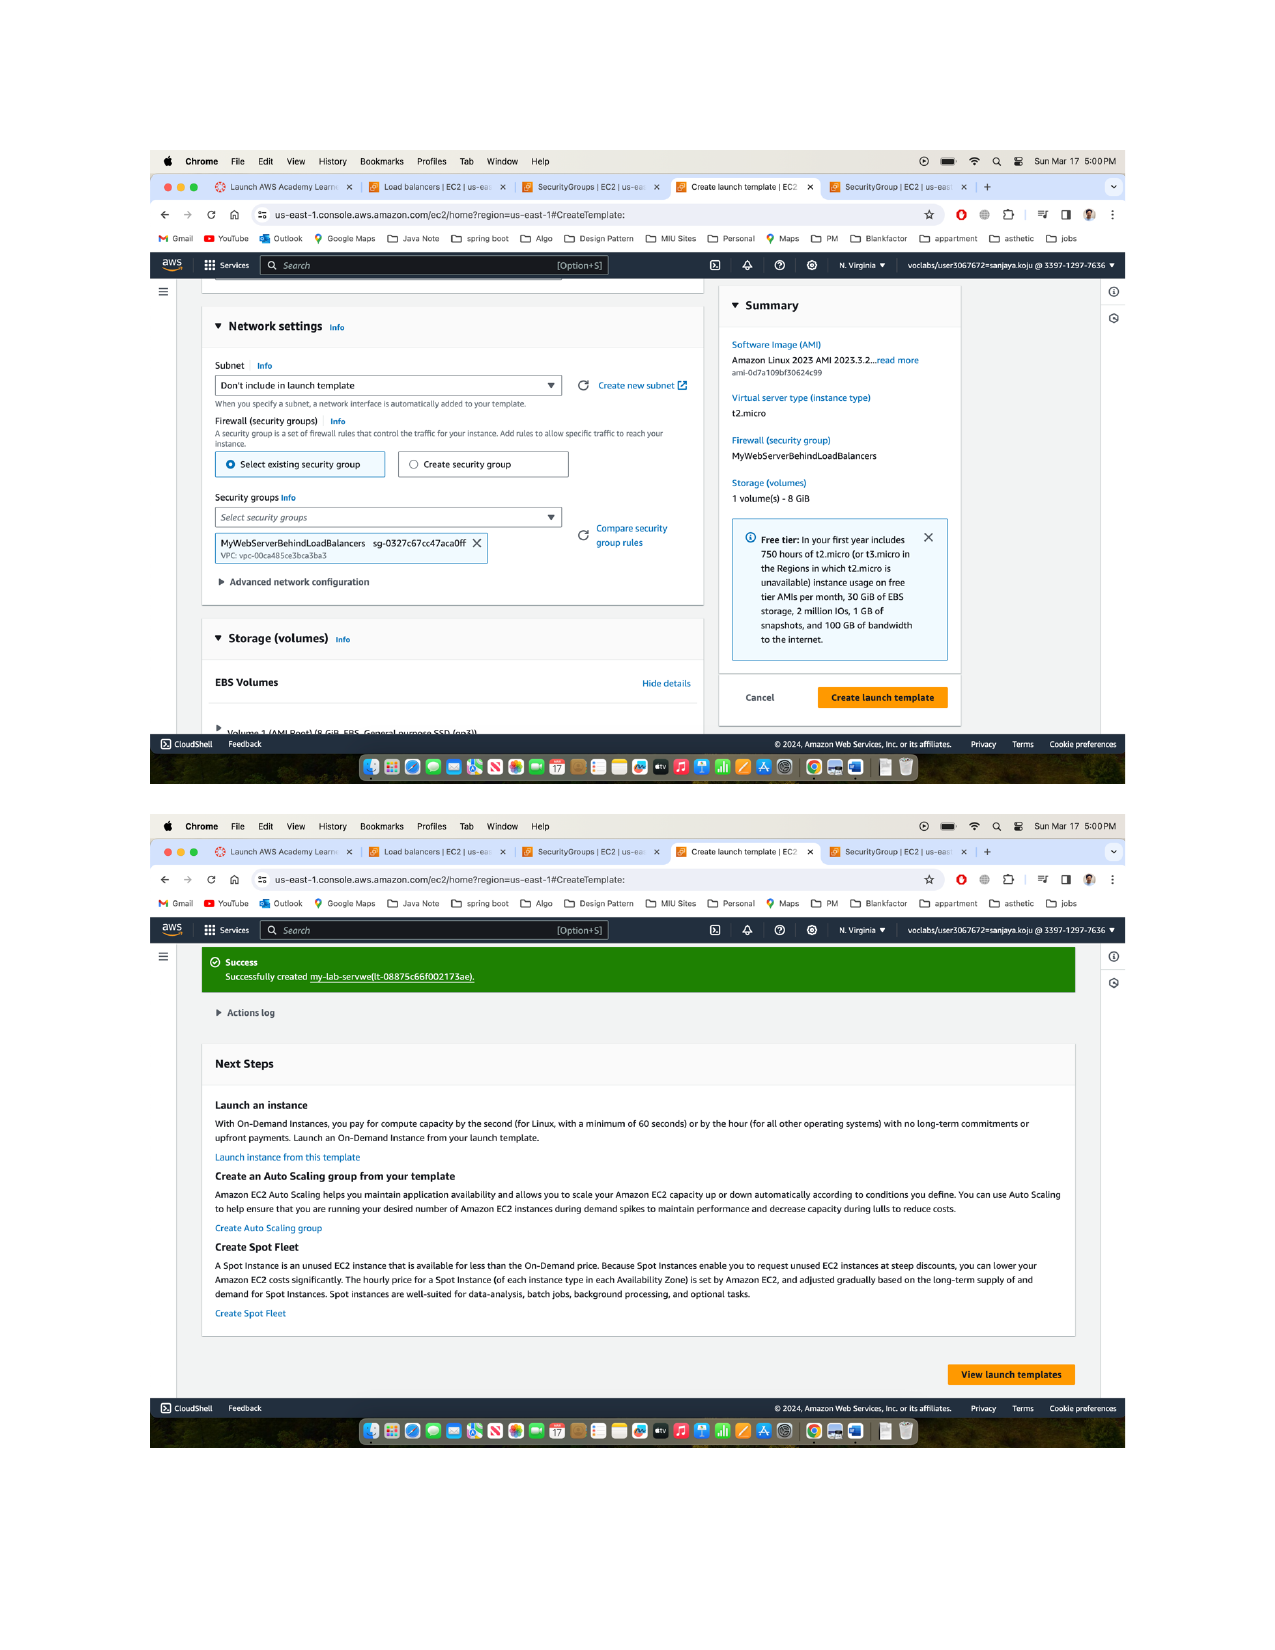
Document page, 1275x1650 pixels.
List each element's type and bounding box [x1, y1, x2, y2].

picture [150, 814, 1125, 1448]
picture [150, 150, 1125, 784]
